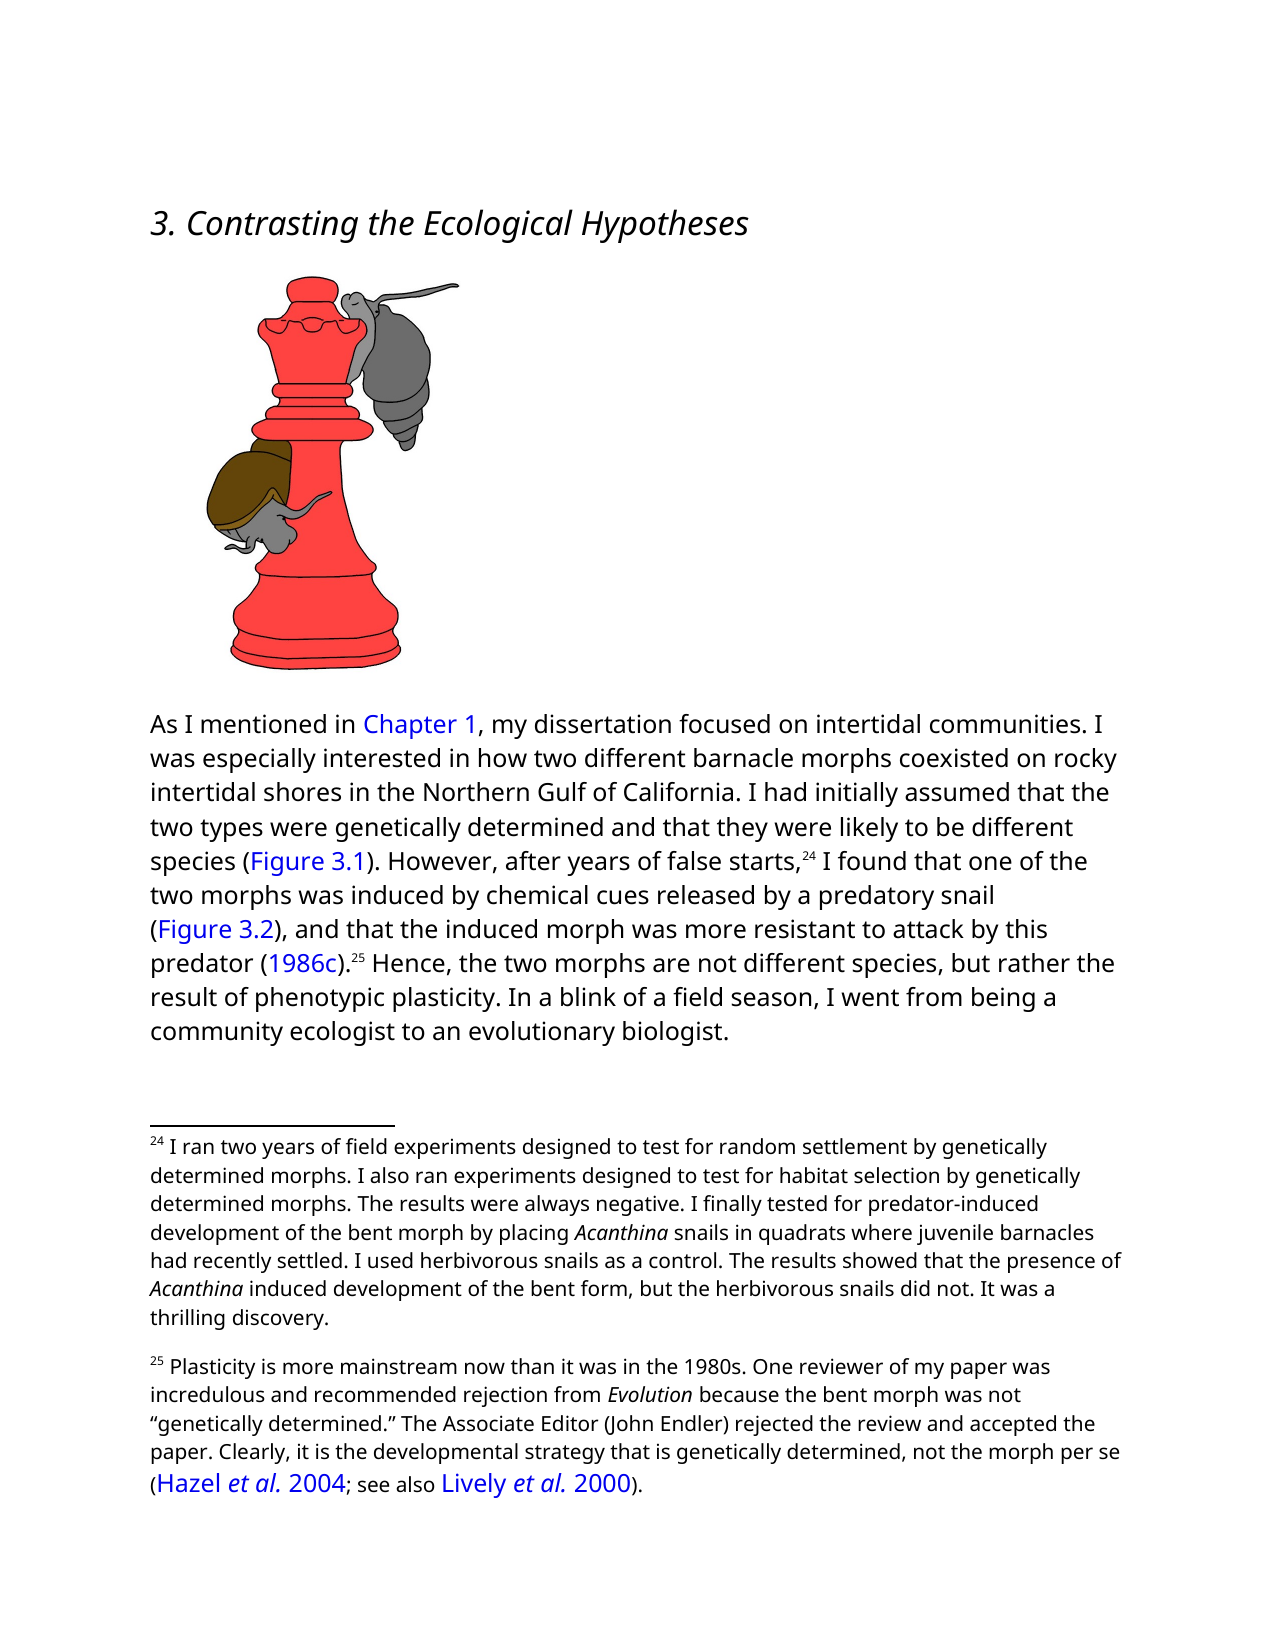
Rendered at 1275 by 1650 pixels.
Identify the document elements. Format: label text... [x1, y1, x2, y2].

text As I mentioned in Chapter 1, my dissertation focused on intertidal communities. I was especially interested in how two different barnacle morphs coexisted on rocky intertidal shores in the Northern Gulf of California. I had initially assumed that the two types were genetically determined and that they were likely to be different species (Figure 3.1). However, after years of false starts, I found that one of the two morphs was induced by chemical cues released by a predatory snail (Figure 3.2), and that the induced morph was more resistant to attack by this predator (1986c). Hence, the two morphs are not different species, but rather the result of phenotypic plasticity. In a blink of a field season, I went from being a community ecologist to an evolutionary biologist. [150, 707, 1125, 1048]
subtitle 3. Contrasting the Ecological Hypotheses [150, 200, 1125, 245]
picture [168, 264, 470, 689]
